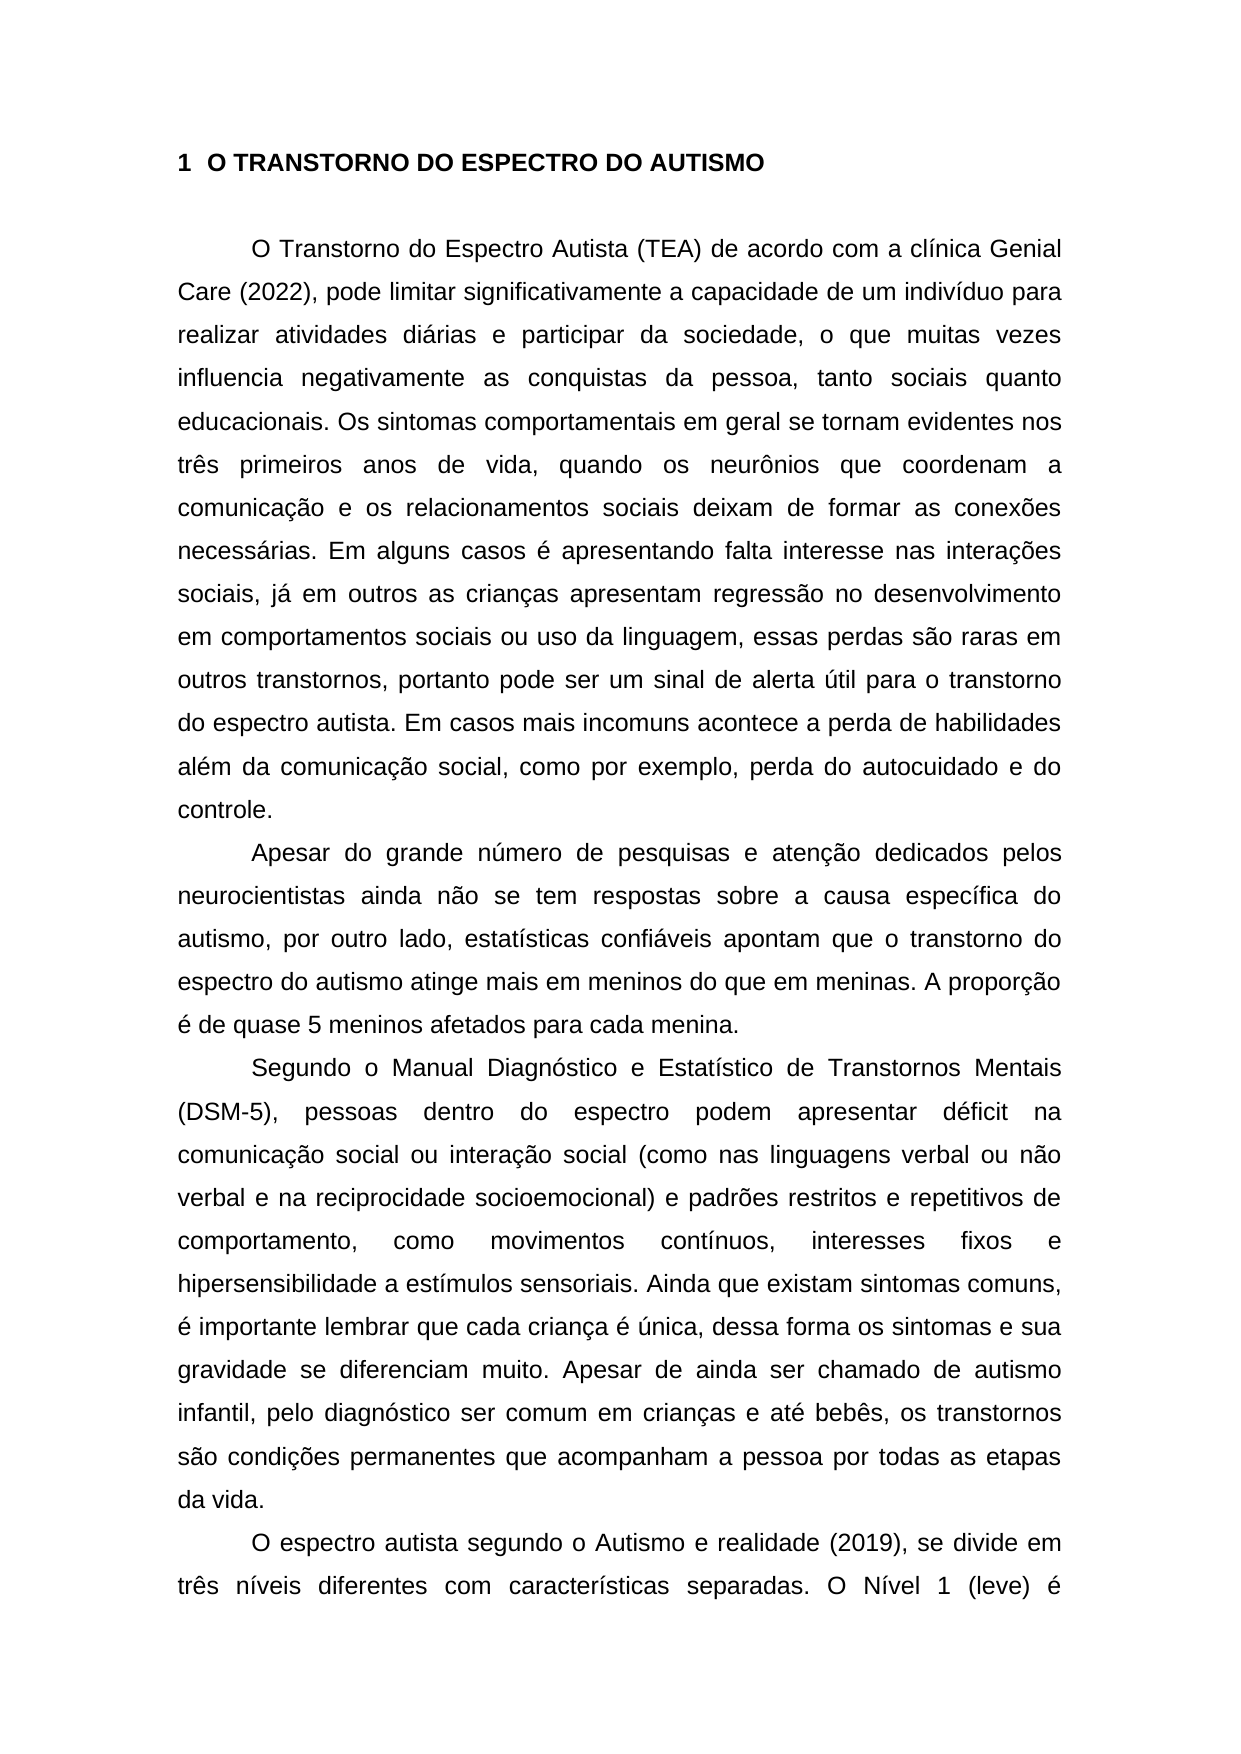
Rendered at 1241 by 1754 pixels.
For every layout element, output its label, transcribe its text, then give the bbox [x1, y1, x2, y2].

text O Transtorno do Espectro Autista (TEA) de acordo com a clínica Genial Care (2022), pode limitar significativamente a capacidade de um indivíduo para realizar atividades diárias e participar da sociedade, o que muitas vezes influencia negativamente as conquistas da pessoa, tanto sociais quanto educacionais. Os sintomas comportamentais em geral se tornam evidentes nos três primeiros anos de vida, quando os neurônios que coordenam a comunicação e os relacionamentos sociais deixam de formar as conexões necessárias. Em alguns casos é apresentando falta interesse nas interações sociais, já em outros as crianças apresentam regressão no desenvolvimento em comportamentos sociais ou uso da linguagem, essas perdas são raras em outros transtornos, portanto pode ser um sinal de alerta útil para o transtorno do espectro autista. Em casos mais incomuns acontece a perda de habilidades além da comunicação social, como por exemplo, perda do autocuidado e do controle. [177, 234, 1063, 823]
text Segundo o Manual Diagnóstico e Estatístico de Transtornos Mentais (DSM-5), pessoas dentro do espectro podem apresentar déficit na comunicação social ou interação social (como nas linguagens verbal ou não verbal e na reciprocidade socioemocional) e padrões restritos e repetitivos de comportamento, como movimentos contínuos, interesses fixos e hipersensibilidade a estímulos sensoriais. Ainda que existam sintomas comuns, é importante lembrar que cada criança é única, dessa forma os sintomas e sua gravidade se diferenciam muito. Apesar de ainda ser chamado de autismo infantil, pelo diagnóstico ser comum em crianças e até bebês, os transtornos são condições permanentes que acompanham a pessoa por todas as etapas da vida. [177, 1053, 1063, 1513]
text Apesar do grande número de pesquisas e atenção dedicados pelos neurocientistas ainda não se tem respostas sobre a causa específica do autismo, por outro lado, estatísticas confiáveis apontam que o transtorno do espectro do autismo atinge mais em meninos do que em meninas. A proporção é de quase 5 meninos afetados para cada menina. [177, 838, 1063, 1039]
list O TRANSTORNO DO ESPECTRO DO AUTISMO [177, 148, 1063, 176]
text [177, 1528, 1063, 1599]
